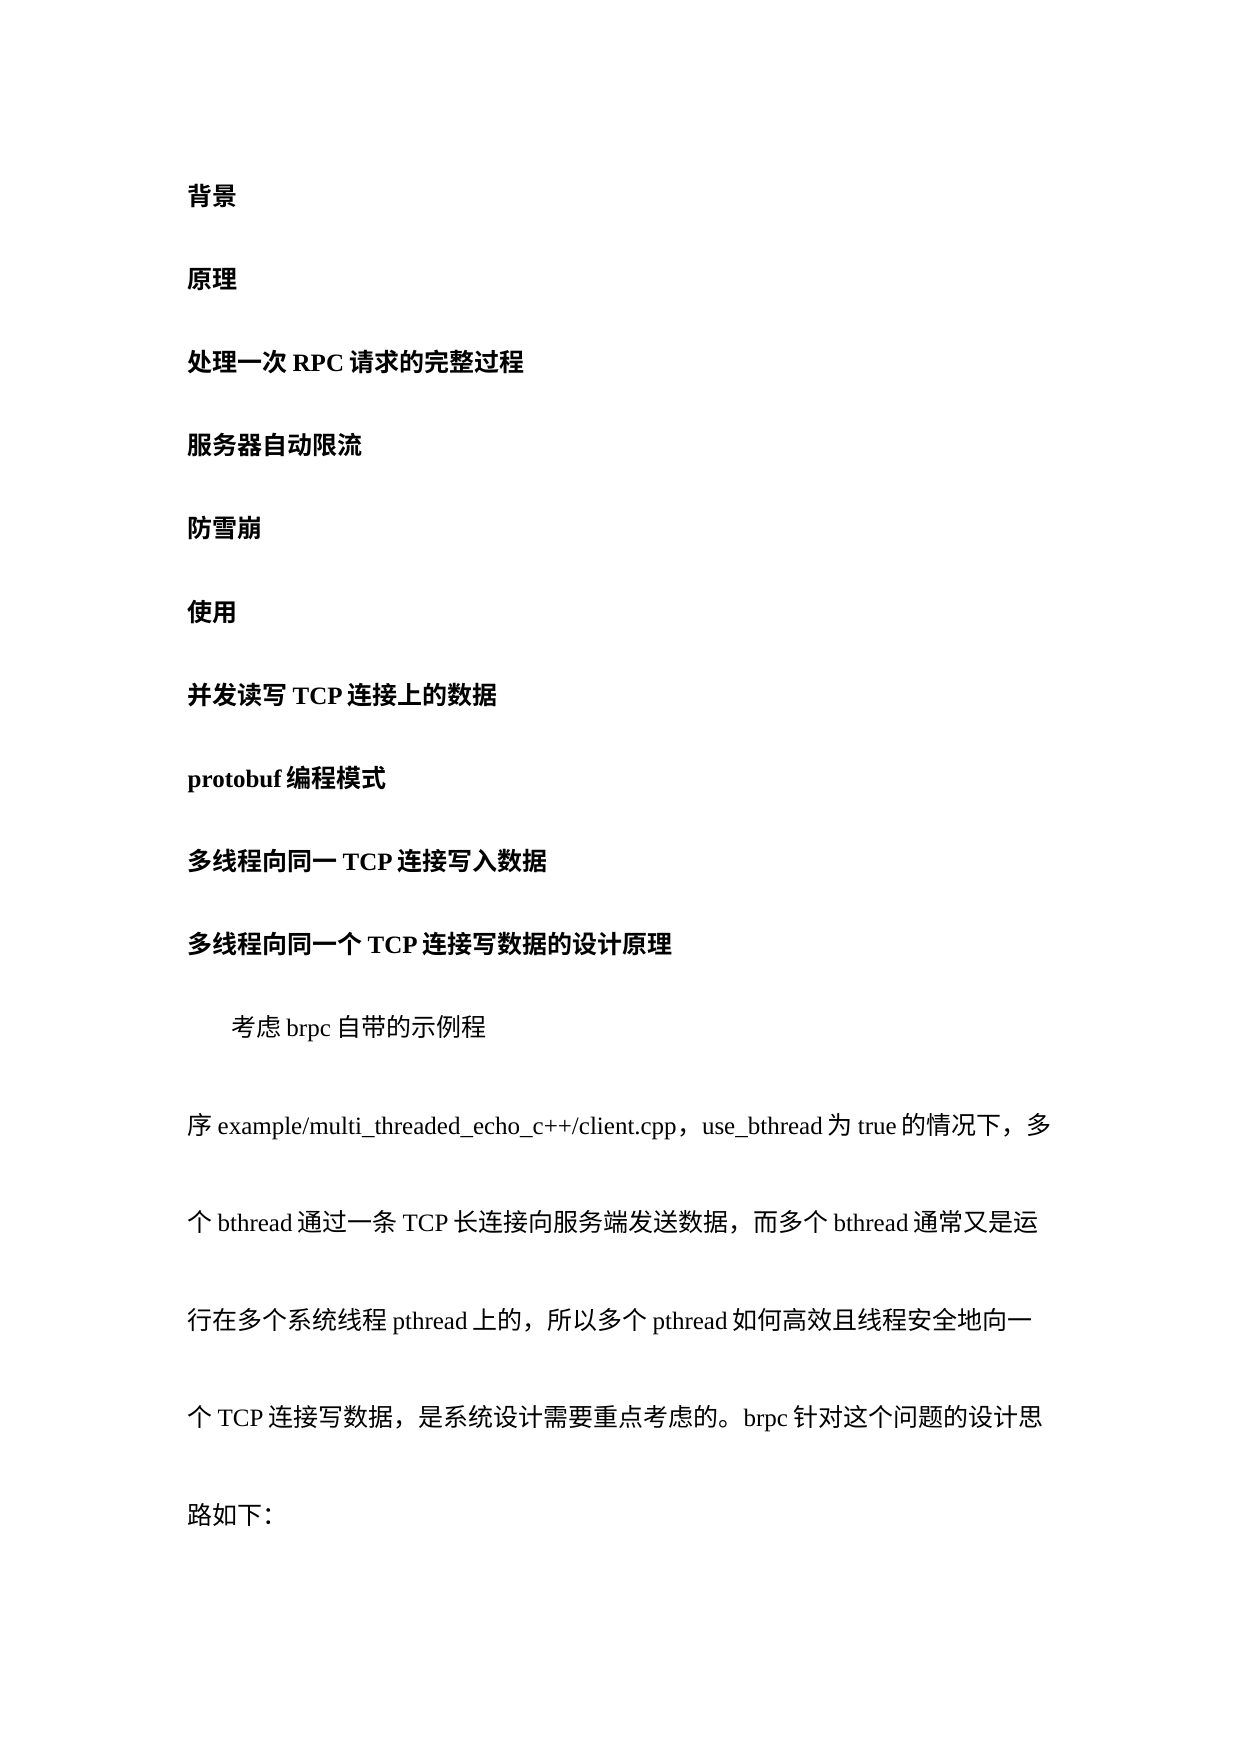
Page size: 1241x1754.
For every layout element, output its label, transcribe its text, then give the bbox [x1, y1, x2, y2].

subtitle 多线程向同一个TCP连接写数据的设计原理 [187, 910, 1053, 975]
text 考虑brpc自带的示例程序example/multi_threaded_echo_c++/client.cpp，use_bthread为true的情况下，多个bthread通过一条TCP长连接向服务端发送数据，而多个bthread通常又是运行在多个系统线程pthread上的，所以多个pthread如何高效且线程安全地向一个TCP连接写数据，是系统设计需要重点考虑的。brpc针对这个问题的设计思路如下： [187, 993, 1053, 1546]
subtitle 多线程向同一TCP连接写入数据 [187, 827, 1053, 892]
subtitle 原理 [187, 245, 1053, 310]
subtitle 背景 [187, 162, 1053, 227]
subtitle 并发读写TCP连接上的数据 [187, 661, 1053, 726]
subtitle 处理一次RPC请求的完整过程 [187, 328, 1053, 393]
subtitle 服务器自动限流 [187, 411, 1053, 476]
subtitle protobuf编程模式 [187, 744, 1053, 809]
subtitle 防雪崩 [187, 494, 1053, 559]
subtitle 使用 [187, 578, 1053, 643]
